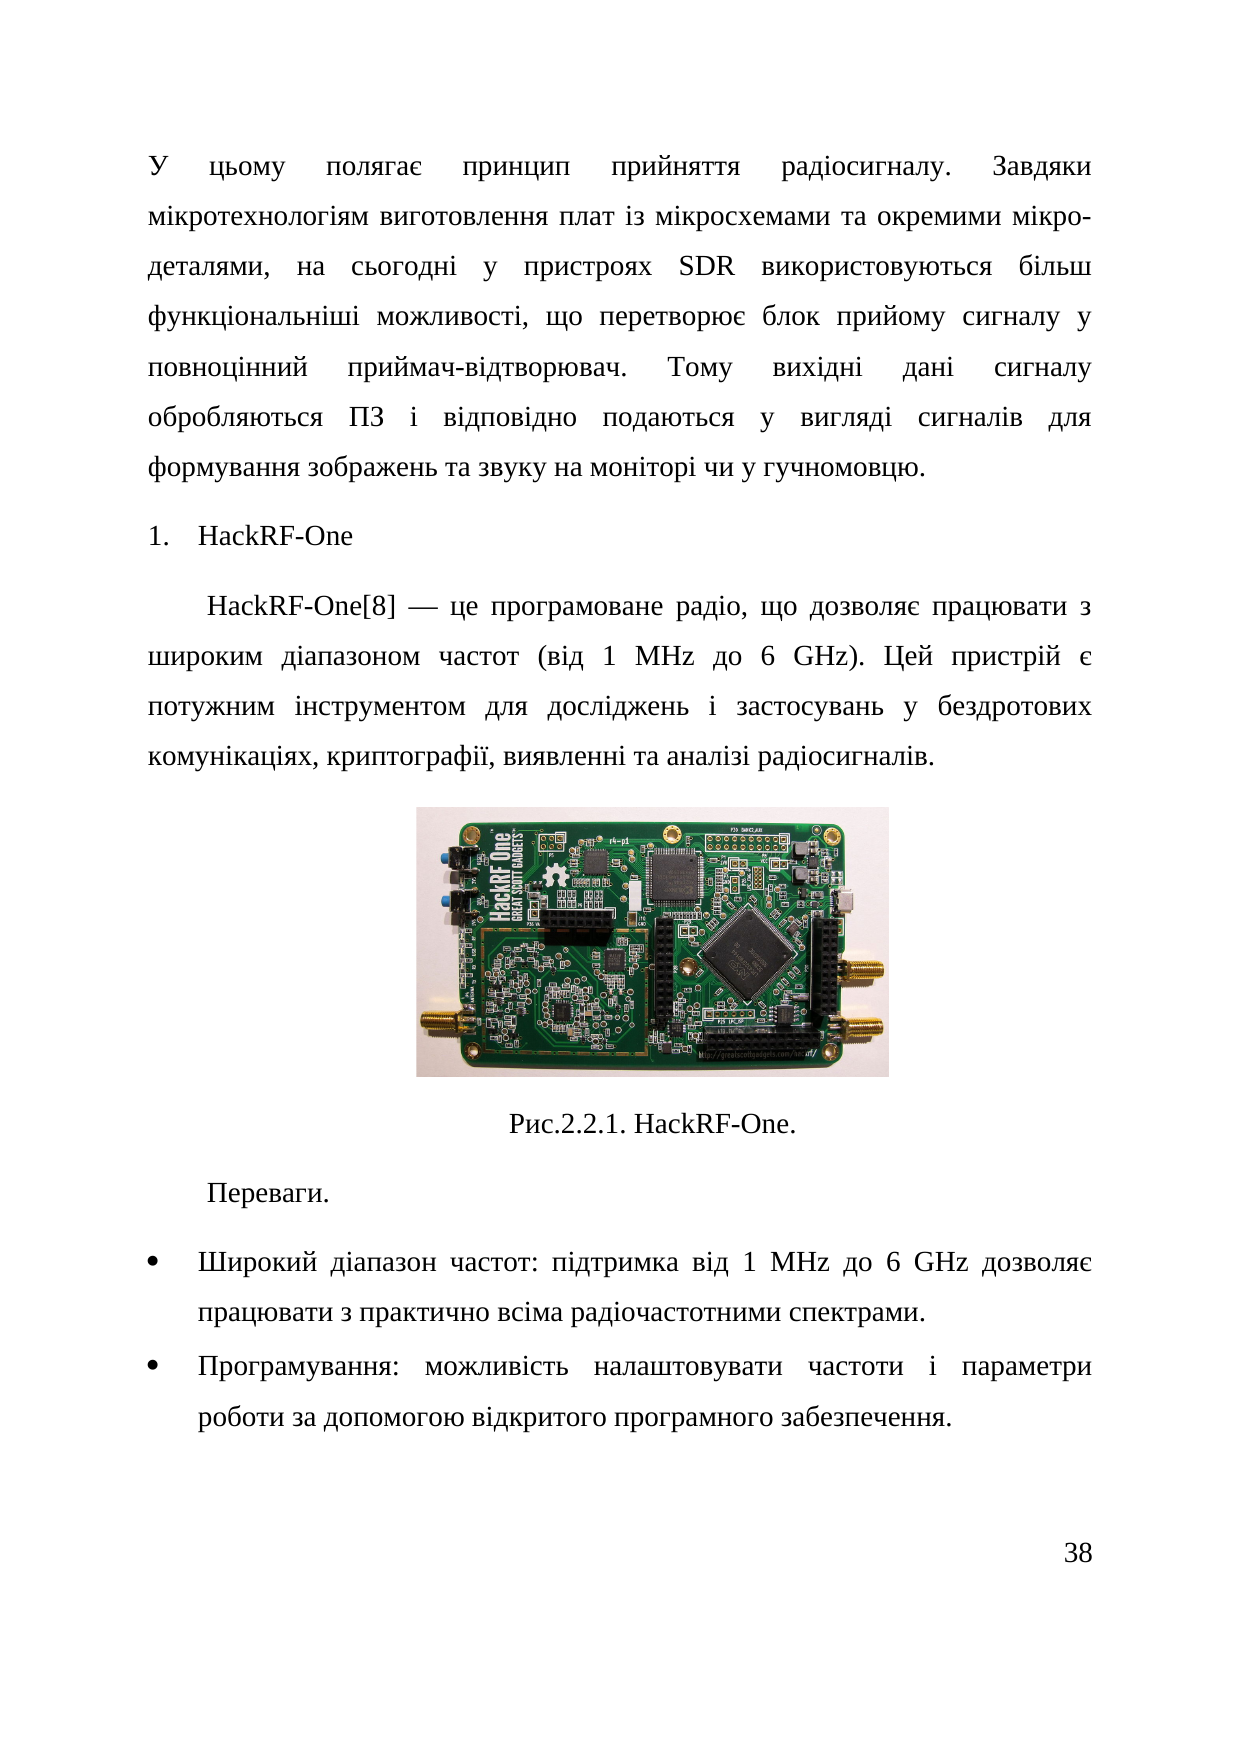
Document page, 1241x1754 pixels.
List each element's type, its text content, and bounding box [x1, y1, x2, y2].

text Переваги. [148, 1175, 1093, 1208]
list HackRF-One [148, 518, 1093, 552]
list Програмування: можливість налаштовувати частоти і параметри роботи за допомогою відкритого програмного забезпечення. [148, 1348, 1093, 1432]
text HackRF-One[8] — це програмоване радіо, що дозволяє працювати з широким діапазоном частот (від 1 MHz до 6 GHz). Цей пристрій є потужним інструментом для досліджень і застосувань у бездротових комунікаціях, криптографії, виявленні та аналізі радіосигналів. [148, 588, 1093, 772]
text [148, 148, 1093, 483]
text Рис.2.2.1. HackRF-One. [148, 1106, 1093, 1139]
picture [416, 807, 889, 1077]
list Широкий діапазон частот: підтримка від 1 MHz до 6 GHz дозволяє працювати з практично всіма радіочастотними спектрами. [148, 1244, 1093, 1328]
